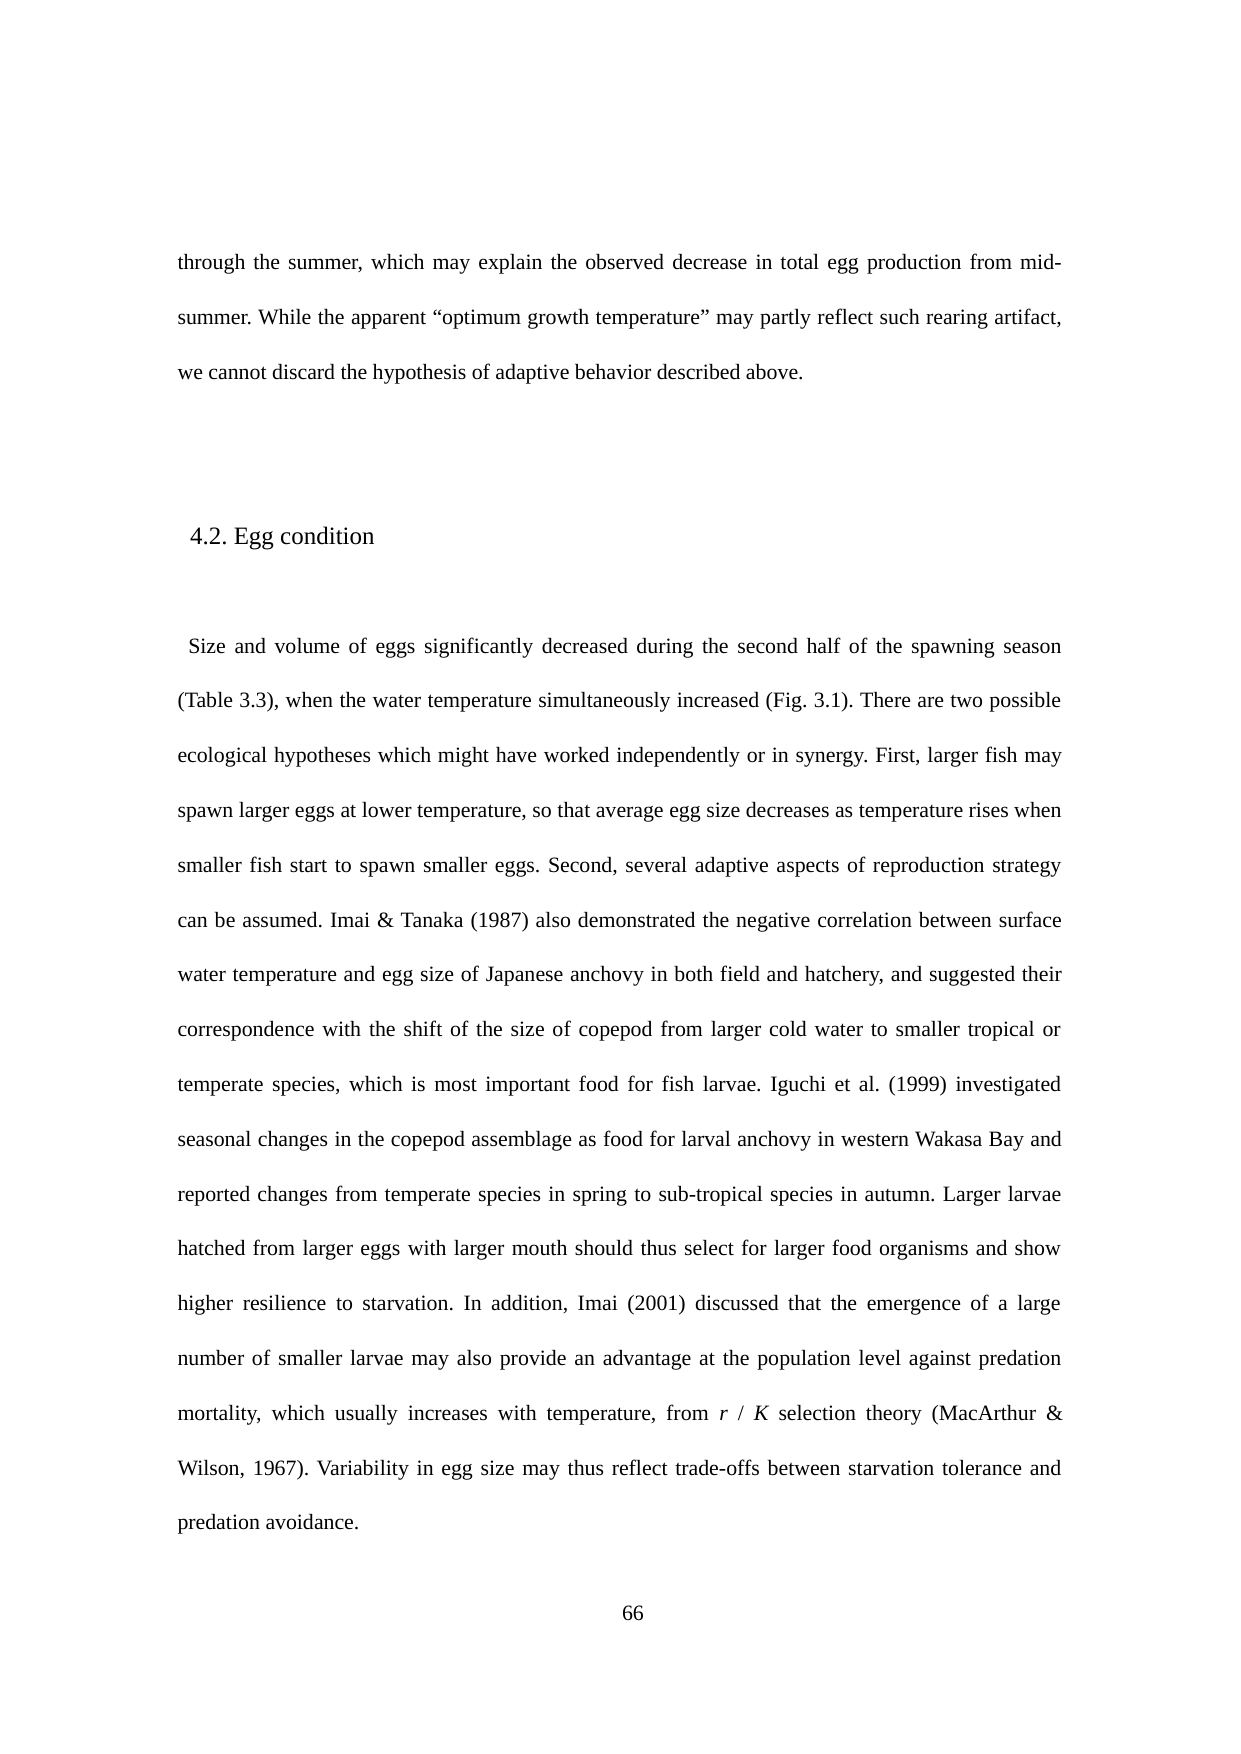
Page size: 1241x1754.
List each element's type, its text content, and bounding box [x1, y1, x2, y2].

subtitle 4.2. Egg condition [177, 508, 1063, 563]
text Size and volume of eggs significantly decreased during the second half of the spawning season (Table 3.3), when the water temperature simultaneously increased (Fig. 3.1). There are two possible ecological hypotheses which might have worked independently or in synergy. First, larger fish may spawn larger eggs at lower temperature, so that average egg size decreases as temperature rises when smaller fish start to spawn smaller eggs. Second, several adaptive aspects of reproduction strategy can be assumed. Imai & Tanaka (1987) also demonstrated the negative correlation between surface water temperature and egg size of Japanese anchovy in both field and hatchery, and suggested their correspondence with the shift of the size of copepod from larger cold water to smaller tropical or temperate species, which is most important food for fish larvae. Iguchi et al. (1999) investigated seasonal changes in the copepod assemblage as food for larval anchovy in western Wakasa Bay and reported changes from temperate species in spring to sub-tropical species in autumn. Larger larvae hatched from larger eggs with larger mouth should thus select for larger food organisms and show higher resilience to starvation. In addition, Imai (2001) discussed that the emergence of a large number of smaller larvae may also provide an advantage at the population level against predation mortality, which usually increases with temperature, from r / K selection theory (MacArthur & Wilson, 1967). Variability in egg size may thus reflect trade-offs between starvation tolerance and predation avoidance. [177, 618, 1063, 1549]
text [177, 234, 1063, 399]
